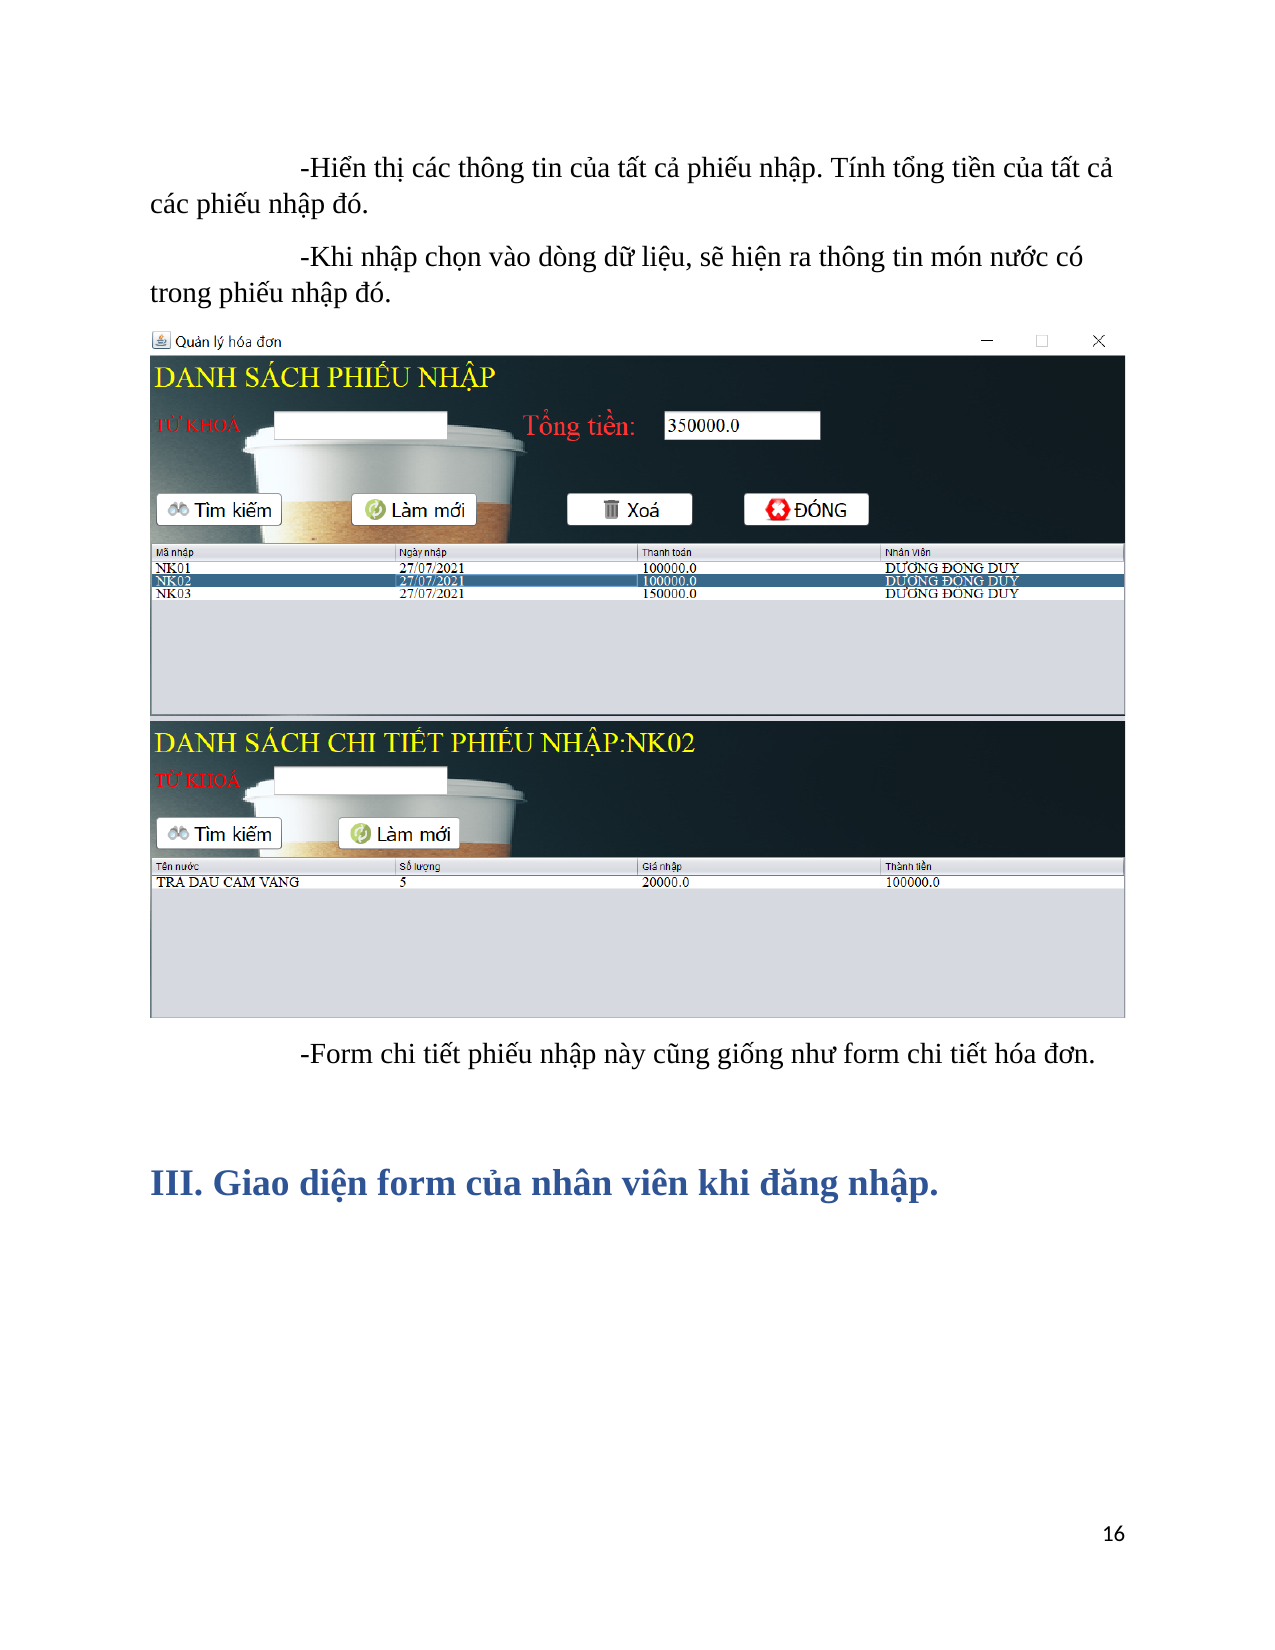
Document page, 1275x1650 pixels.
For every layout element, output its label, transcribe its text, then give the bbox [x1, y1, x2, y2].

text -Hiển thị các thông tin của tất cả phiếu nhập. Tính tổng tiền của tất cả các phiếu nhập đó. [150, 150, 1125, 220]
subtitle III. Giao diện form của nhân viên khi đăng nhập. [150, 1161, 1125, 1204]
text -Form chi tiết phiếu nhập này cũng giống như form chi tiết hóa đơn. [150, 1036, 1125, 1070]
text -Khi nhập chọn vào dòng dữ liệu, sẽ hiện ra thông tin món nước có trong phiếu nhập đó. [150, 239, 1125, 309]
picture [150, 327, 1125, 1018]
